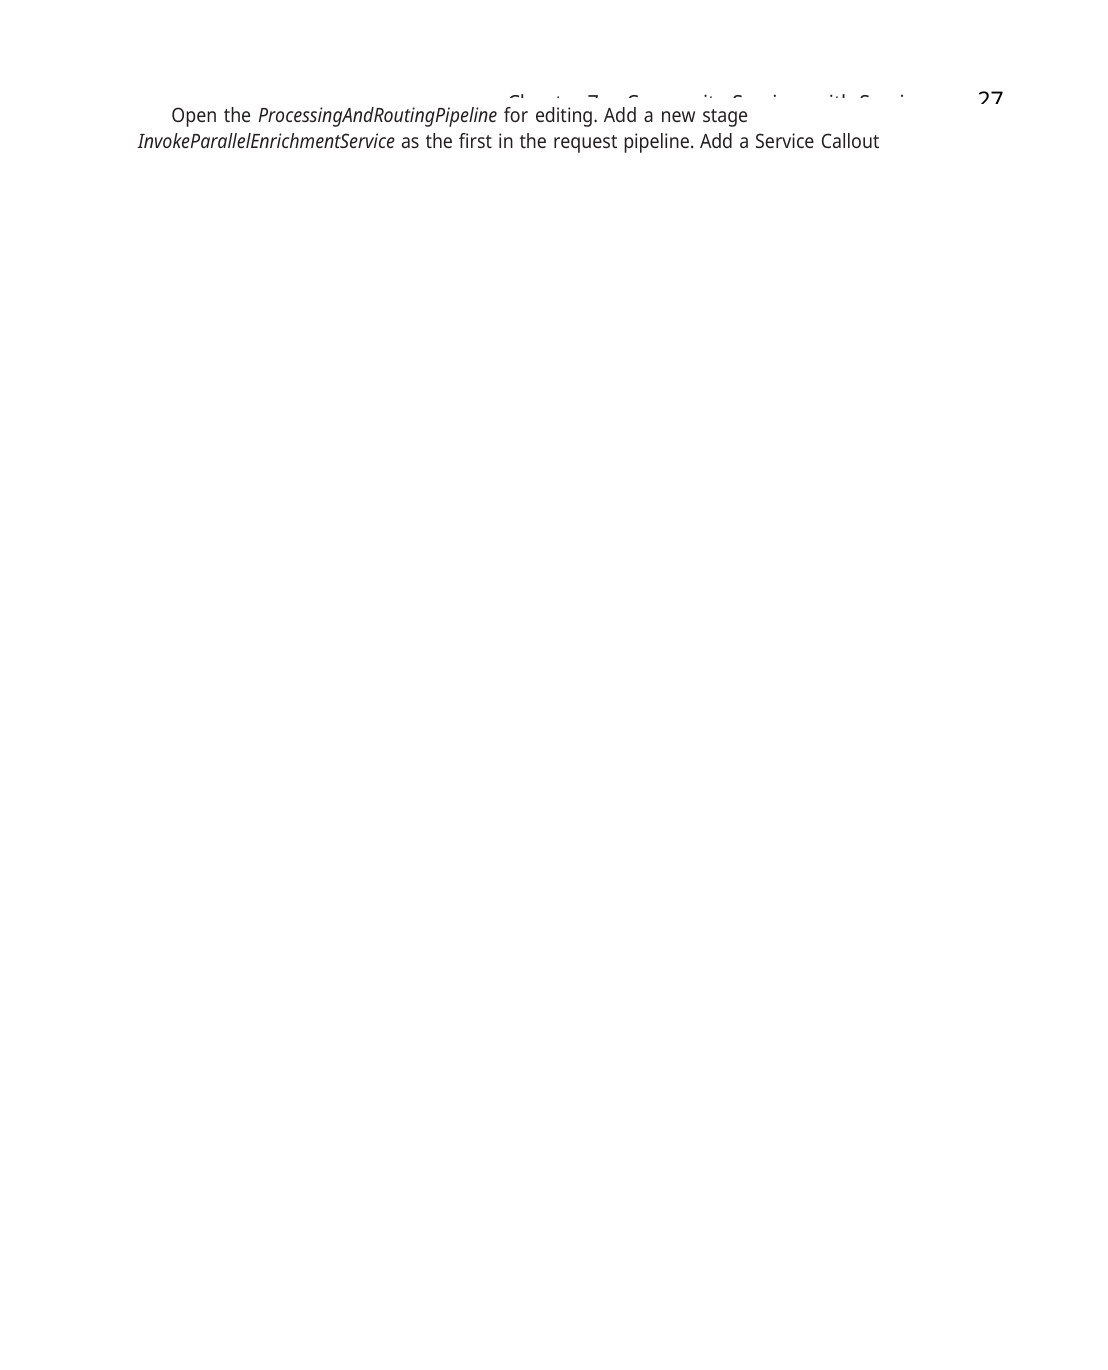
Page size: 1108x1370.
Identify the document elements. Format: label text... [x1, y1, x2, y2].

text Open the ProcessingAndRoutingPipeline for editing. Add a new stage [171, 104, 1107, 127]
text InvokeParallelEnrichmentService as the first in the request pipeline. Add a Service Callout [138, 128, 1107, 155]
